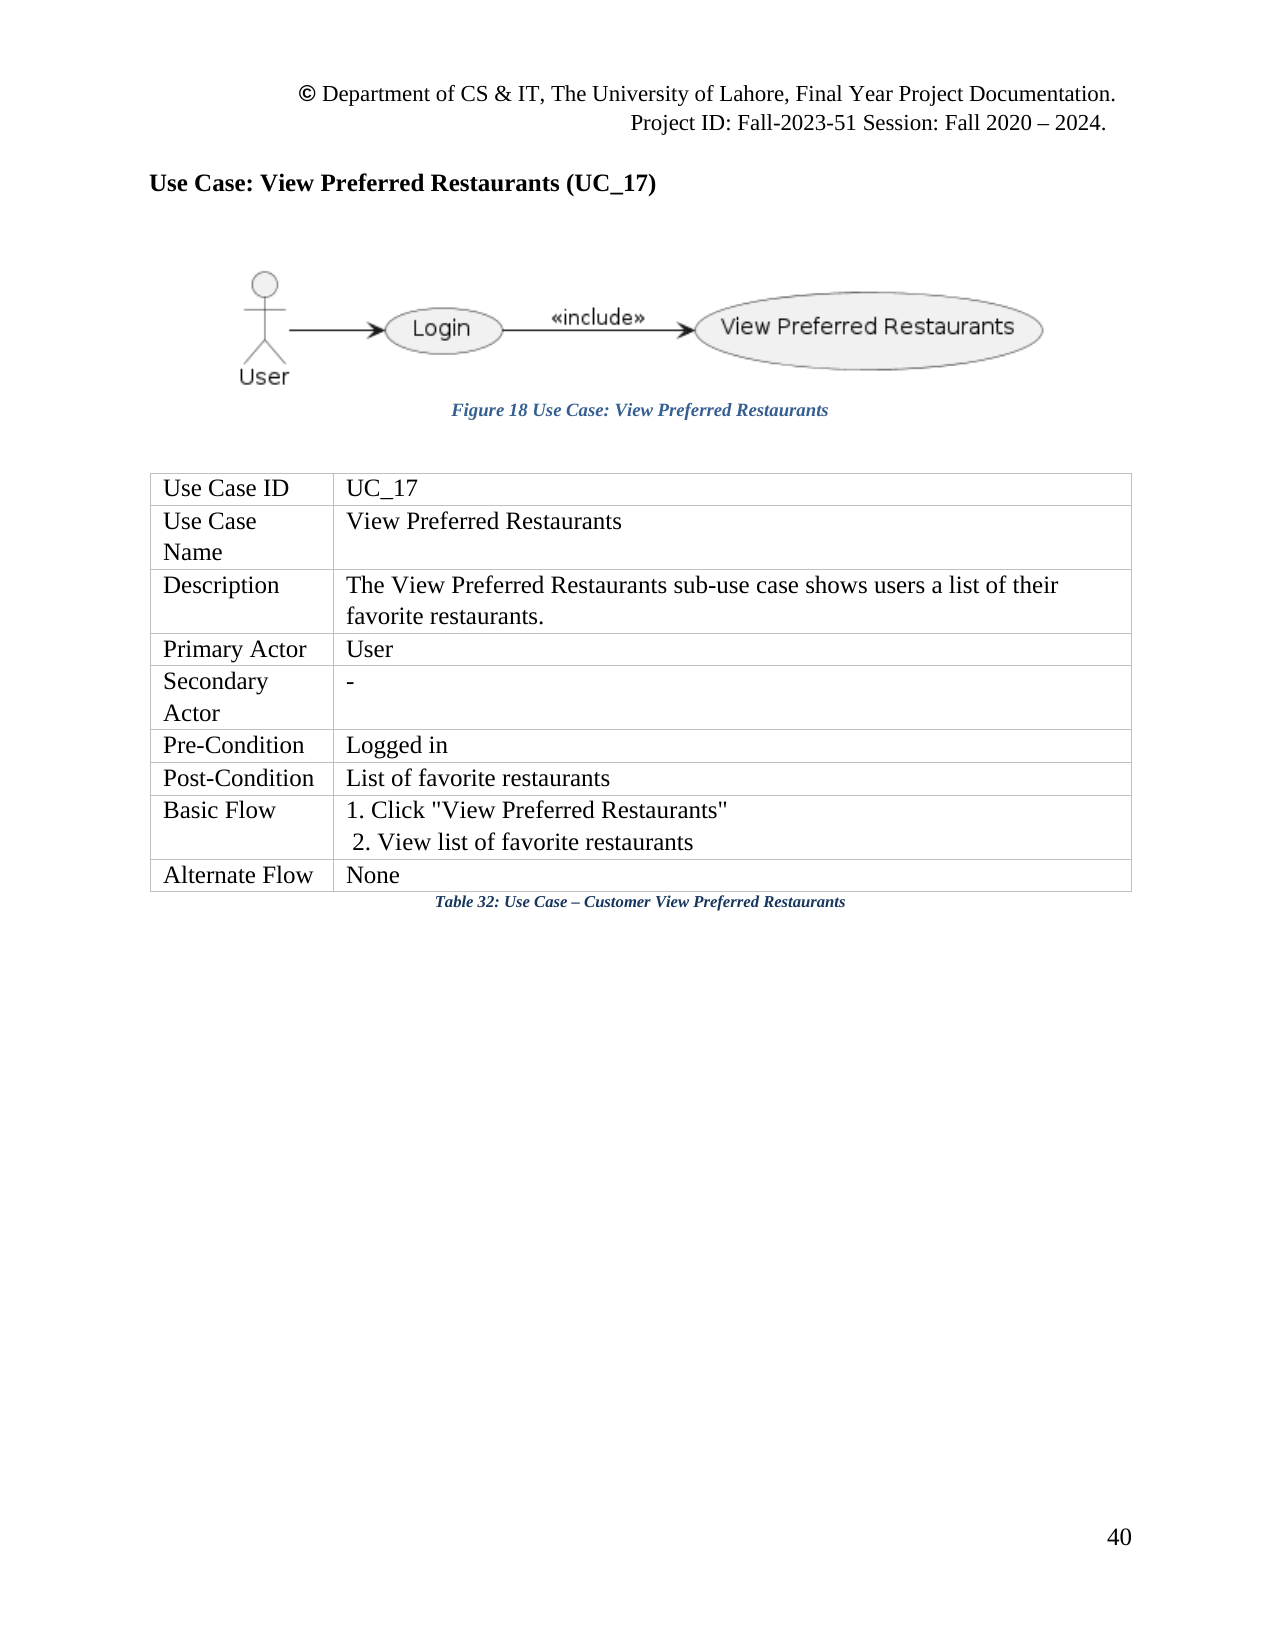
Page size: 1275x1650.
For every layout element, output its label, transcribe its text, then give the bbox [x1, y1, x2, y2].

table_cell Use Case Name [151, 506, 333, 569]
table_cell Logged in [334, 730, 1131, 762]
table_cell List of favorite restaurants [334, 763, 1131, 794]
table_cell None [334, 860, 1131, 891]
picture [230, 262, 1050, 396]
table_cell Description [151, 570, 333, 633]
table_cell 1. Click "View Preferred Restaurants" 2. View list of favorite restaurants [334, 796, 1131, 859]
table_cell Alternate Flow [151, 860, 333, 891]
subtitle Figure 18 Use Case: View Preferred Restaurants [150, 398, 1132, 420]
text Use Case: View Preferred Restaurants (UC_17) [149, 168, 1131, 197]
table_header UC_17 [334, 474, 1131, 505]
table_cell Post-Condition [151, 763, 333, 794]
table_cell Primary Actor [151, 634, 333, 665]
table_cell View Preferred Restaurants [334, 506, 1131, 569]
table_cell Secondary Actor [151, 666, 333, 729]
table_cell Pre-Condition [151, 730, 333, 762]
table_cell - [334, 666, 1131, 729]
table_header Use Case ID [151, 474, 333, 505]
table_cell The View Preferred Restaurants sub-use case shows users a list of their favorite restaurants. [334, 570, 1131, 633]
table_cell User [334, 634, 1131, 665]
subtitle Table 32: Use Case – Customer View Preferred Restaurants [150, 892, 1132, 911]
table_cell Basic Flow [151, 796, 333, 859]
